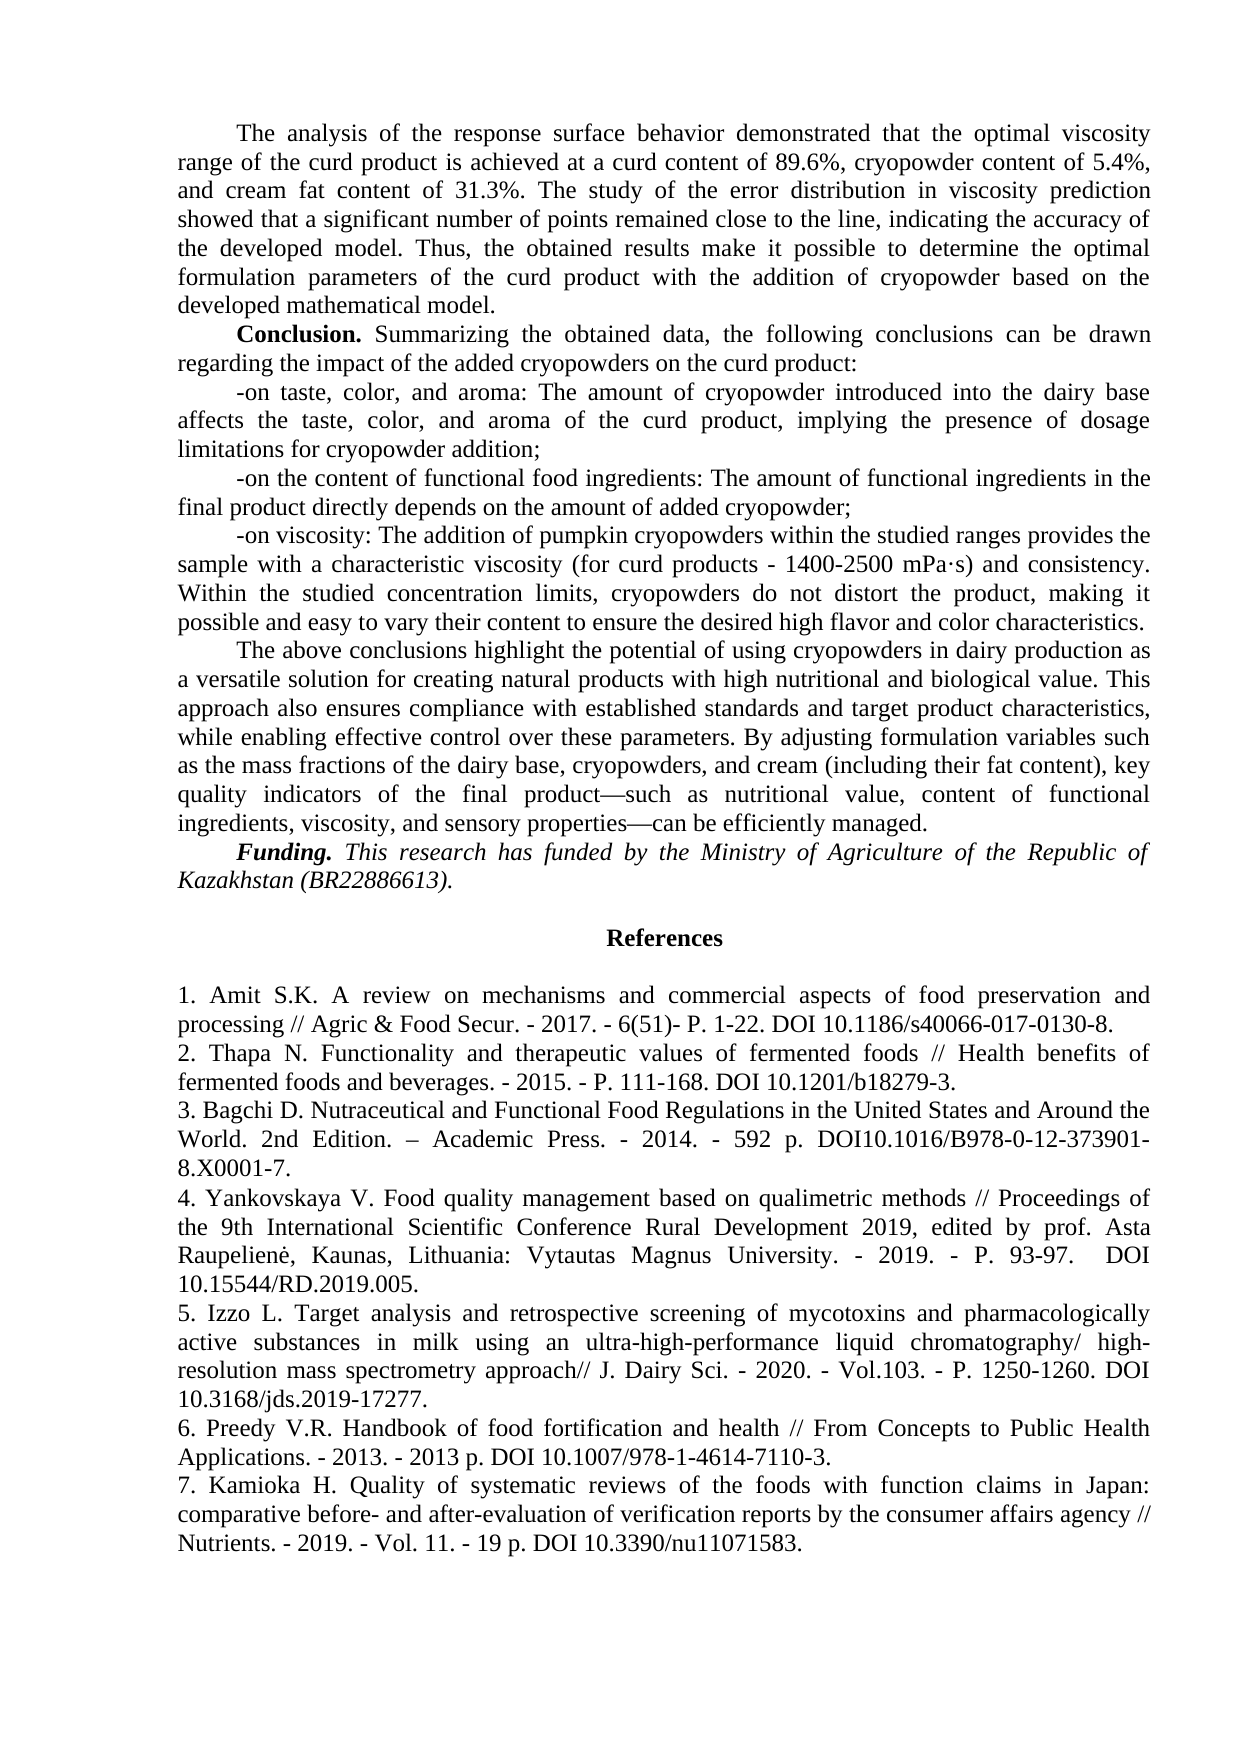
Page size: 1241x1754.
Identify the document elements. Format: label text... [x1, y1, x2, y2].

text References [177, 923, 1152, 952]
text 5. Izzo L. Target analysis and retrospective screening of mycotoxins and pharmacologically active substances in milk using an ultra-high-performance liquid chromatography/ high-resolution mass spectrometry approach// J. Dairy Sci. - 2020. - Vol.103. - P. 1250-1260. DOI 10.3168/jds.2019-17277. [177, 1298, 1152, 1413]
text -on viscosity: The addition of pumpkin cryopowders within the studied ranges provides the sample with a characteristic viscosity (for curd products - 1400-2500 mPa·s) and consistency. Within the studied concentration limits, cryopowders do not distort the product, making it possible and easy to vary their content to ensure the desired high flavor and color characteristics. [177, 521, 1152, 636]
text 1. Amit S.K. A review on mechanisms and commercial aspects of food preservation and processing // Agric & Food Secur. - 2017. - 6(51)- P. 1-22. DOI 10.1186/s40066-017-0130-8. [177, 981, 1152, 1038]
text 4. Yankovskaya V. Food quality management based on qualimetric methods // Proceedings of the 9th International Scientific Conference Rural Development 2019, edited by prof. Asta Raupelienė, Kaunas, Lithuania: Vytautas Magnus University. - 2019. - P. 93-97. DOI 10.15544/RD.2019.005. [177, 1183, 1152, 1298]
text 7. Kamioka H. Quality of systematic reviews of the foods with function claims in Japan: comparative before- and after-evaluation of verification reports by the consumer affairs agency // Nutrients. - 2019. - Vol. 11. - 19 p. DOI 10.3390/nu11071583. [177, 1470, 1152, 1557]
text -on taste, color, and aroma: The amount of cryopowder introduced into the dairy base affects the taste, color, and aroma of the curd product, implying the presence of dosage limitations for cryopowder addition; [177, 377, 1152, 463]
text The analysis of the response surface behavior demonstrated that the optimal viscosity range of the curd product is achieved at a curd content of 89.6%, cryopowder content of 5.4%, and cream fat content of 31.3%. The study of the error distribution in viscosity prediction showed that a significant number of points remained close to the line, indicating the accuracy of the developed model. Thus, the obtained results make it possible to determine the optimal formulation parameters of the curd product with the addition of cryopowder based on the developed mathematical model. [177, 118, 1152, 319]
text Funding. This research has funded by the Ministry of Agriculture of the Republic of Kazakhstan (BR22886613). [177, 837, 1152, 894]
text 2. Thapa N. Functionality and therapeutic values of fermented foods // Health benefits of fermented foods and beverages. - 2015. - Р. 111-168. DOI 10.1201/b18279-3. [177, 1038, 1152, 1096]
text 3. Bagchi D. Nutraceutical and Functional Food Regulations in the United States and Around the World. 2nd Edition. – Academic Press. - 2014. - 592 p. DOI10.1016/B978-0-12-373901-8.X0001-7. [177, 1096, 1152, 1183]
text Conclusion. Summarizing the obtained data, the following conclusions can be drawn regarding the impact of the added cryopowders on the curd product: [177, 319, 1152, 377]
text -on the content of functional food ingredients: The amount of functional ingredients in the final product directly depends on the amount of added cryopowder; [177, 463, 1152, 521]
text 6. Preedy V.R. Handbook of food fortification and health // From Concepts to Public Health Applications. - 2013. - 2013 р. DOI 10.1007/978-1-4614-7110-3. [177, 1413, 1152, 1470]
text The above conclusions highlight the potential of using cryopowders in dairy production as a versatile solution for creating natural products with high nutritional and biological value. This approach also ensures compliance with established standards and target product characteristics, while enabling effective control over these parameters. By adjusting formulation variables such as the mass fractions of the dairy base, cryopowders, and cream (including their fat content), key quality indicators of the final product—such as nutritional value, content of functional ingredients, viscosity, and sensory properties—can be efficiently managed. [177, 636, 1152, 837]
